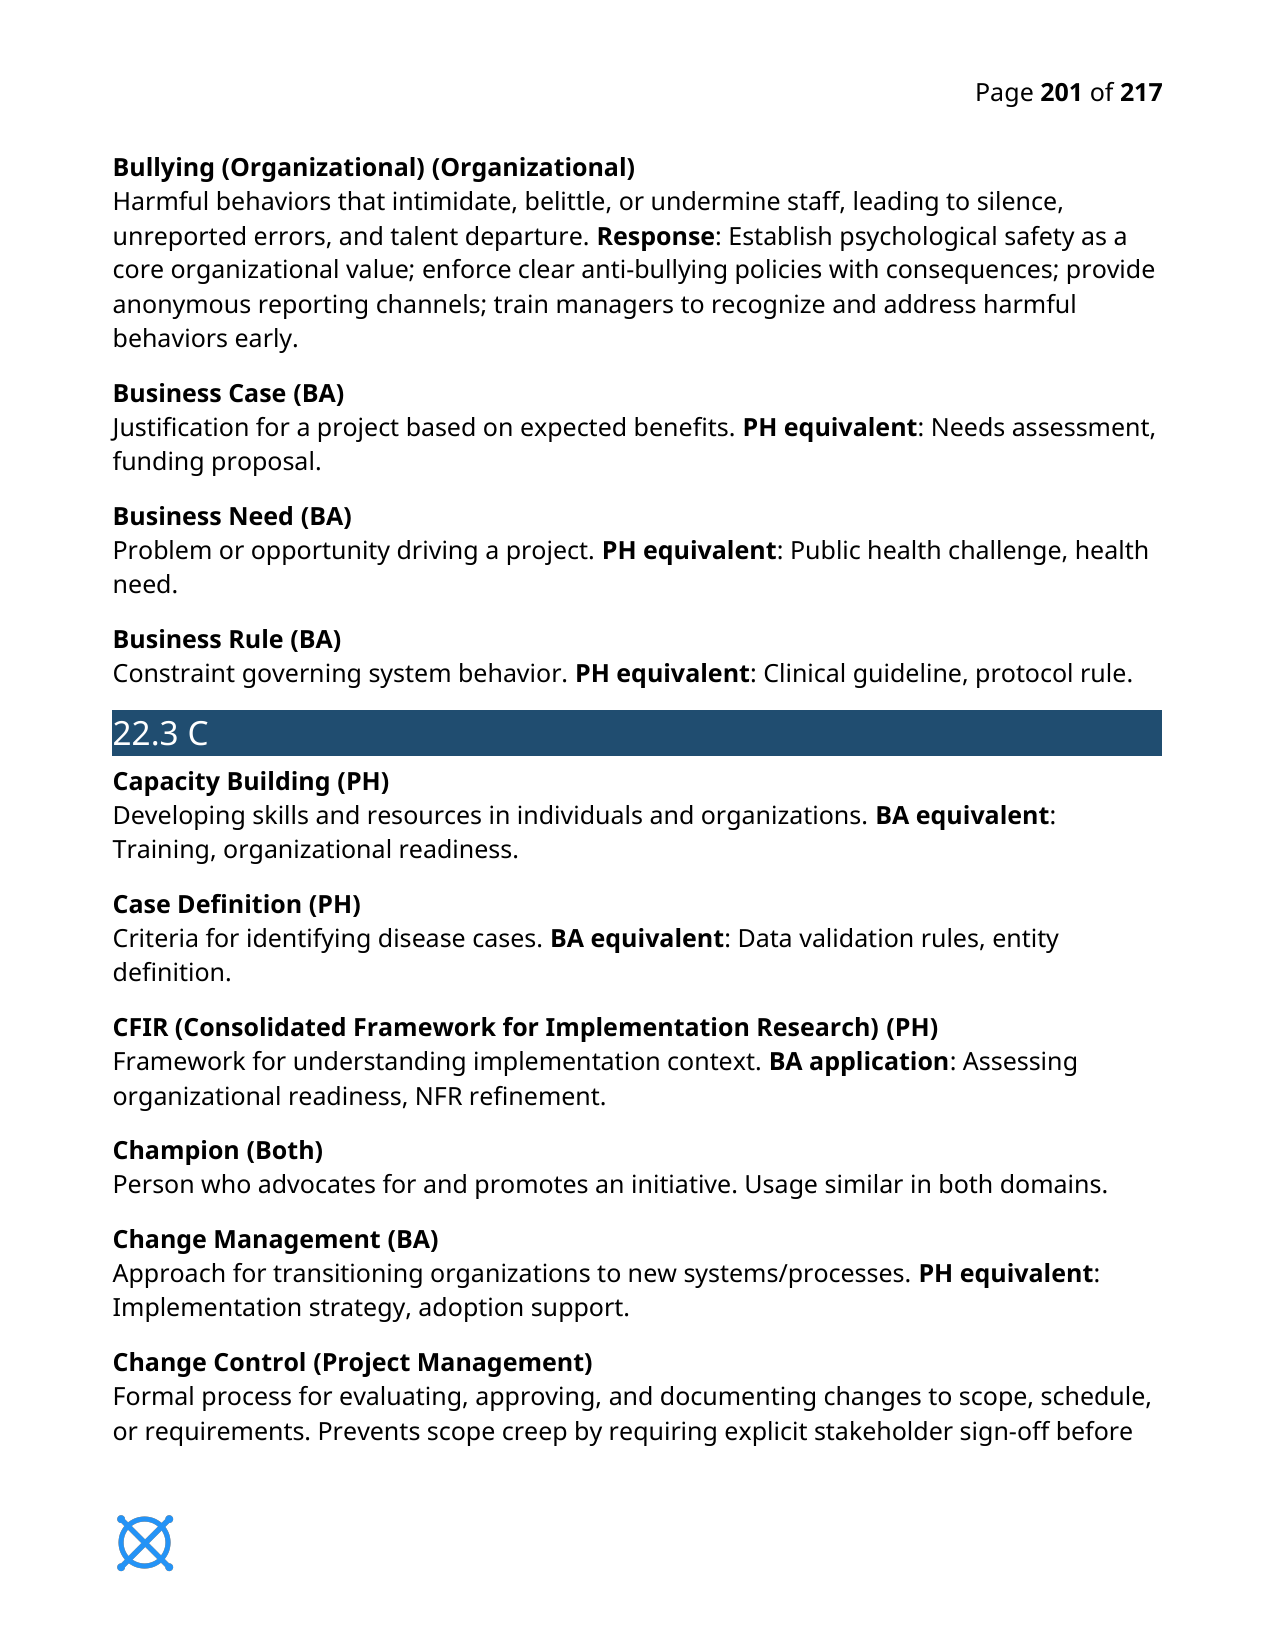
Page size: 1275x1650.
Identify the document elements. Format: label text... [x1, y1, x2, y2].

text Case Definition (PH) [112, 887, 1162, 921]
text Justification for a project based on expected benefits. PH equivalent: Needs assessment, funding proposal. [112, 409, 1162, 477]
text Change Management (BA) [112, 1222, 1162, 1256]
text Champion (Both) [112, 1133, 1162, 1167]
text Business Case (BA) [112, 375, 1162, 409]
text Framework for understanding implementation context. BA application: Assessing organizational readiness, NFR refinement. [112, 1044, 1162, 1112]
text Approach for transitioning organizations to new systems/processes. PH equivalent: Implementation strategy, adoption support. [112, 1256, 1162, 1324]
text Harmful behaviors that intimidate, belittle, or undermine staff, leading to silence, unreported errors, and talent departure. Response: Establish psychological safety as a core organizational value; enforce clear anti-bullying policies with consequences; provide anonymous reporting channels; train managers to recognize and address harmful behaviors early. [112, 184, 1162, 354]
text Business Need (BA) [112, 498, 1162, 532]
text Change Control (Project Management) [112, 1345, 1162, 1379]
text Business Rule (BA) [112, 621, 1162, 655]
subtitle C [112, 710, 1162, 756]
picture [112, 1511, 177, 1575]
text Criteria for identifying disease cases. BA equivalent: Data validation rules, entity definition. [112, 921, 1162, 989]
text Capacity Building (PH) [112, 764, 1162, 798]
text CFIR (Consolidated Framework for Implementation Research) (PH) [112, 1010, 1162, 1044]
text Constraint governing system behavior. PH equivalent: Clinical guideline, protocol rule. [112, 655, 1162, 689]
text Bullying (Organizational) (Organizational) [112, 150, 1162, 184]
text Person who advocates for and promotes an initiative. Usage similar in both domains. [112, 1167, 1162, 1201]
text Problem or opportunity driving a project. PH equivalent: Public health challenge, health need. [112, 532, 1162, 600]
text Developing skills and resources in individuals and organizations. BA equivalent: Training, organizational readiness. [112, 798, 1162, 866]
